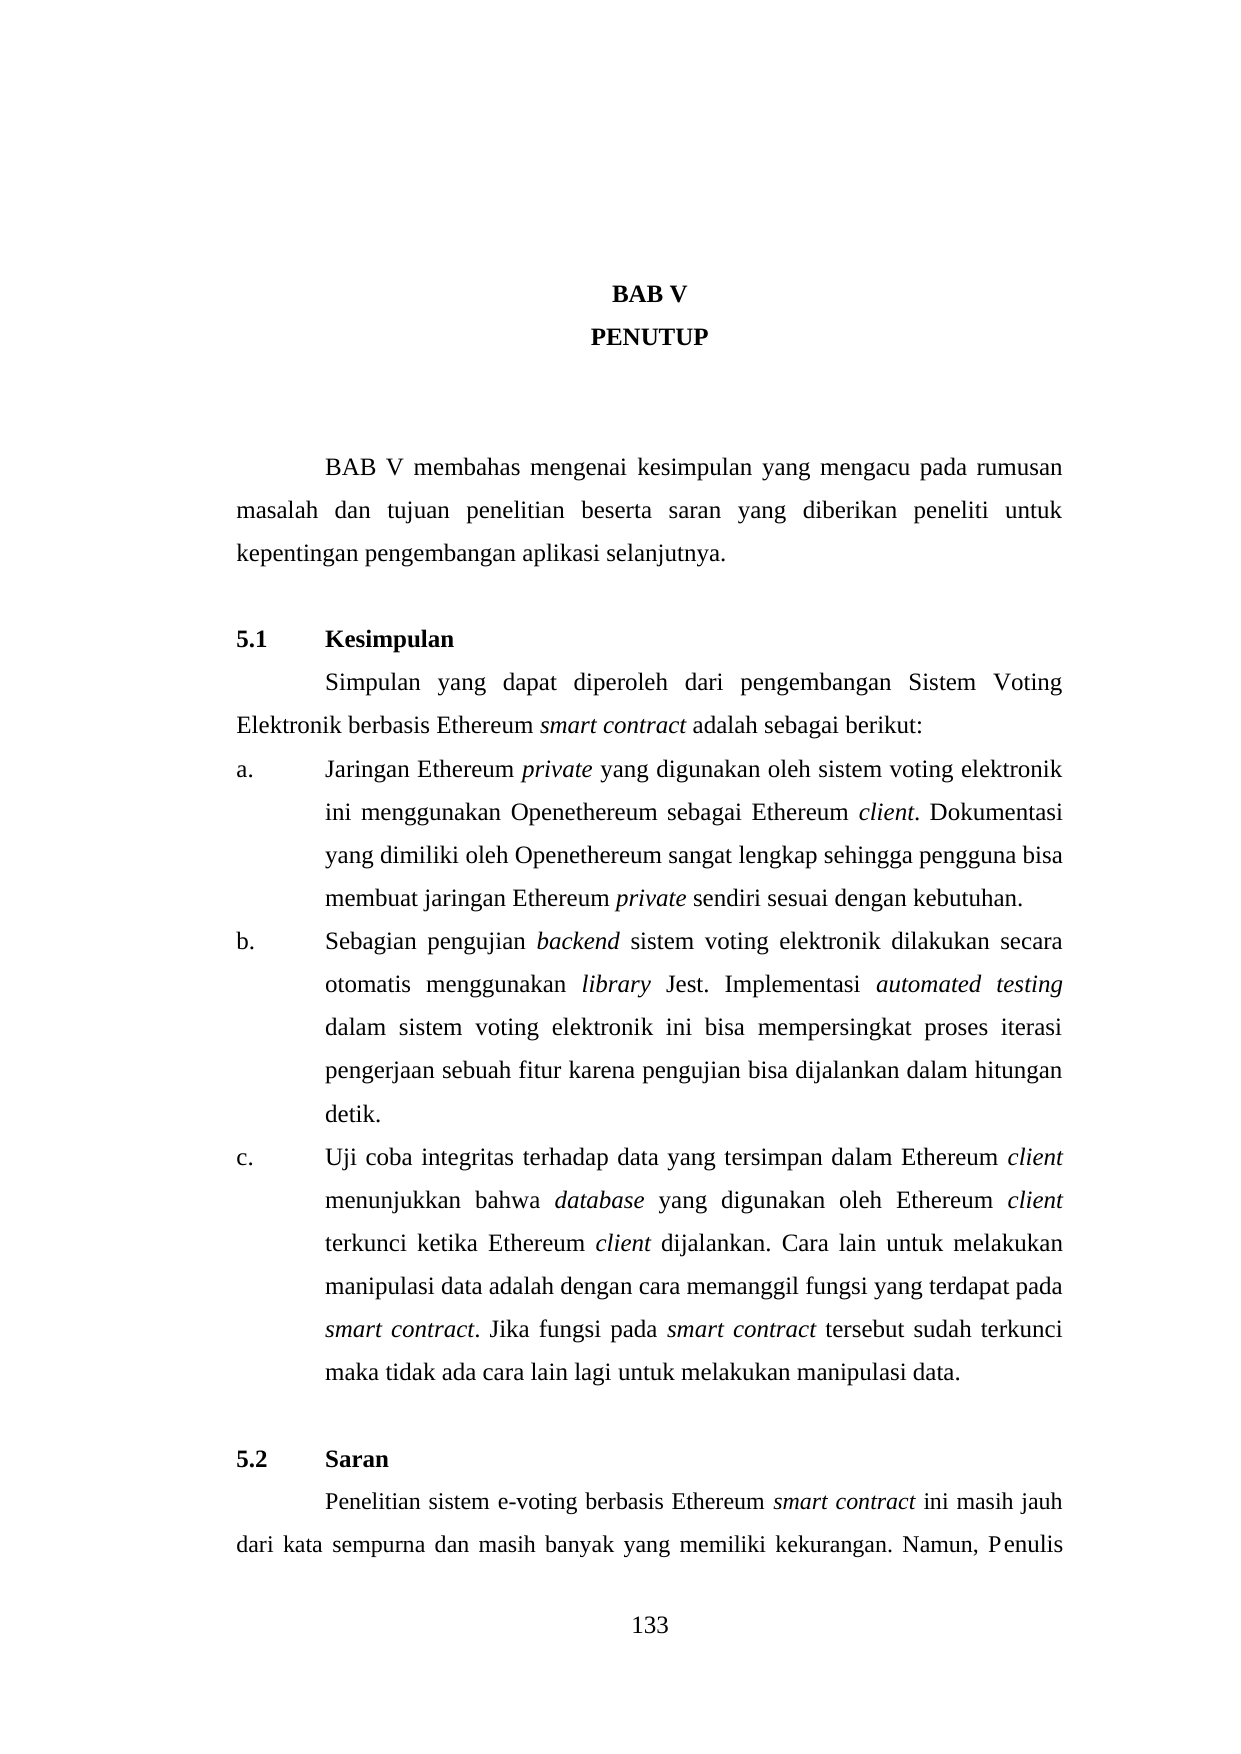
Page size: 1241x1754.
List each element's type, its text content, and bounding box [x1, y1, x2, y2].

list Uji coba integritas terhadap data yang tersimpan dalam Ethereum client menunjukkan bahwa database yang digunakan oleh Ethereum client terkunci ketika Ethereum client dijalankan. Cara lain untuk melakukan manipulasi data adalah dengan cara memanggil fungsi yang terdapat pada smart contract. Jika fungsi pada smart contract tersebut sudah terkunci maka tidak ada cara lain lagi untuk melakukan manipulasi data. [236, 1142, 1063, 1386]
list Jaringan Ethereum private yang digunakan oleh sistem voting elektronik ini menggunakan Openethereum sebagai Ethereum client. Dokumentasi yang dimiliki oleh Openethereum sangat lengkap sehingga pengguna bisa membuat jaringan Ethereum private sendiri sesuai dengan kebutuhan. [236, 754, 1063, 912]
subtitle BAB V PENUTUP [236, 279, 1063, 351]
subtitle Kesimpulan [236, 624, 1063, 653]
list Sebagian pengujian backend sistem voting elektronik dilakukan secara otomatis menggunakan library Jest. Implementasi automated testing dalam sistem voting elektronik ini bisa mempersingkat proses iterasi pengerjaan sebuah fitur karena pengujian bisa dijalankan dalam hitungan detik. [236, 926, 1063, 1127]
text BAB V membahas mengenai kesimpulan yang mengacu pada rumusan masalah dan tujuan penelitian beserta saran yang diberikan peneliti untuk kepentingan pengembangan aplikasi selanjutnya. [236, 452, 1063, 567]
subtitle Saran [236, 1444, 1063, 1472]
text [236, 1487, 1063, 1558]
list Simpulan yang dapat diperoleh dari pengembangan Sistem Voting Elektronik berbasis Ethereum smart contract adalah sebagai berikut: [236, 667, 1063, 739]
